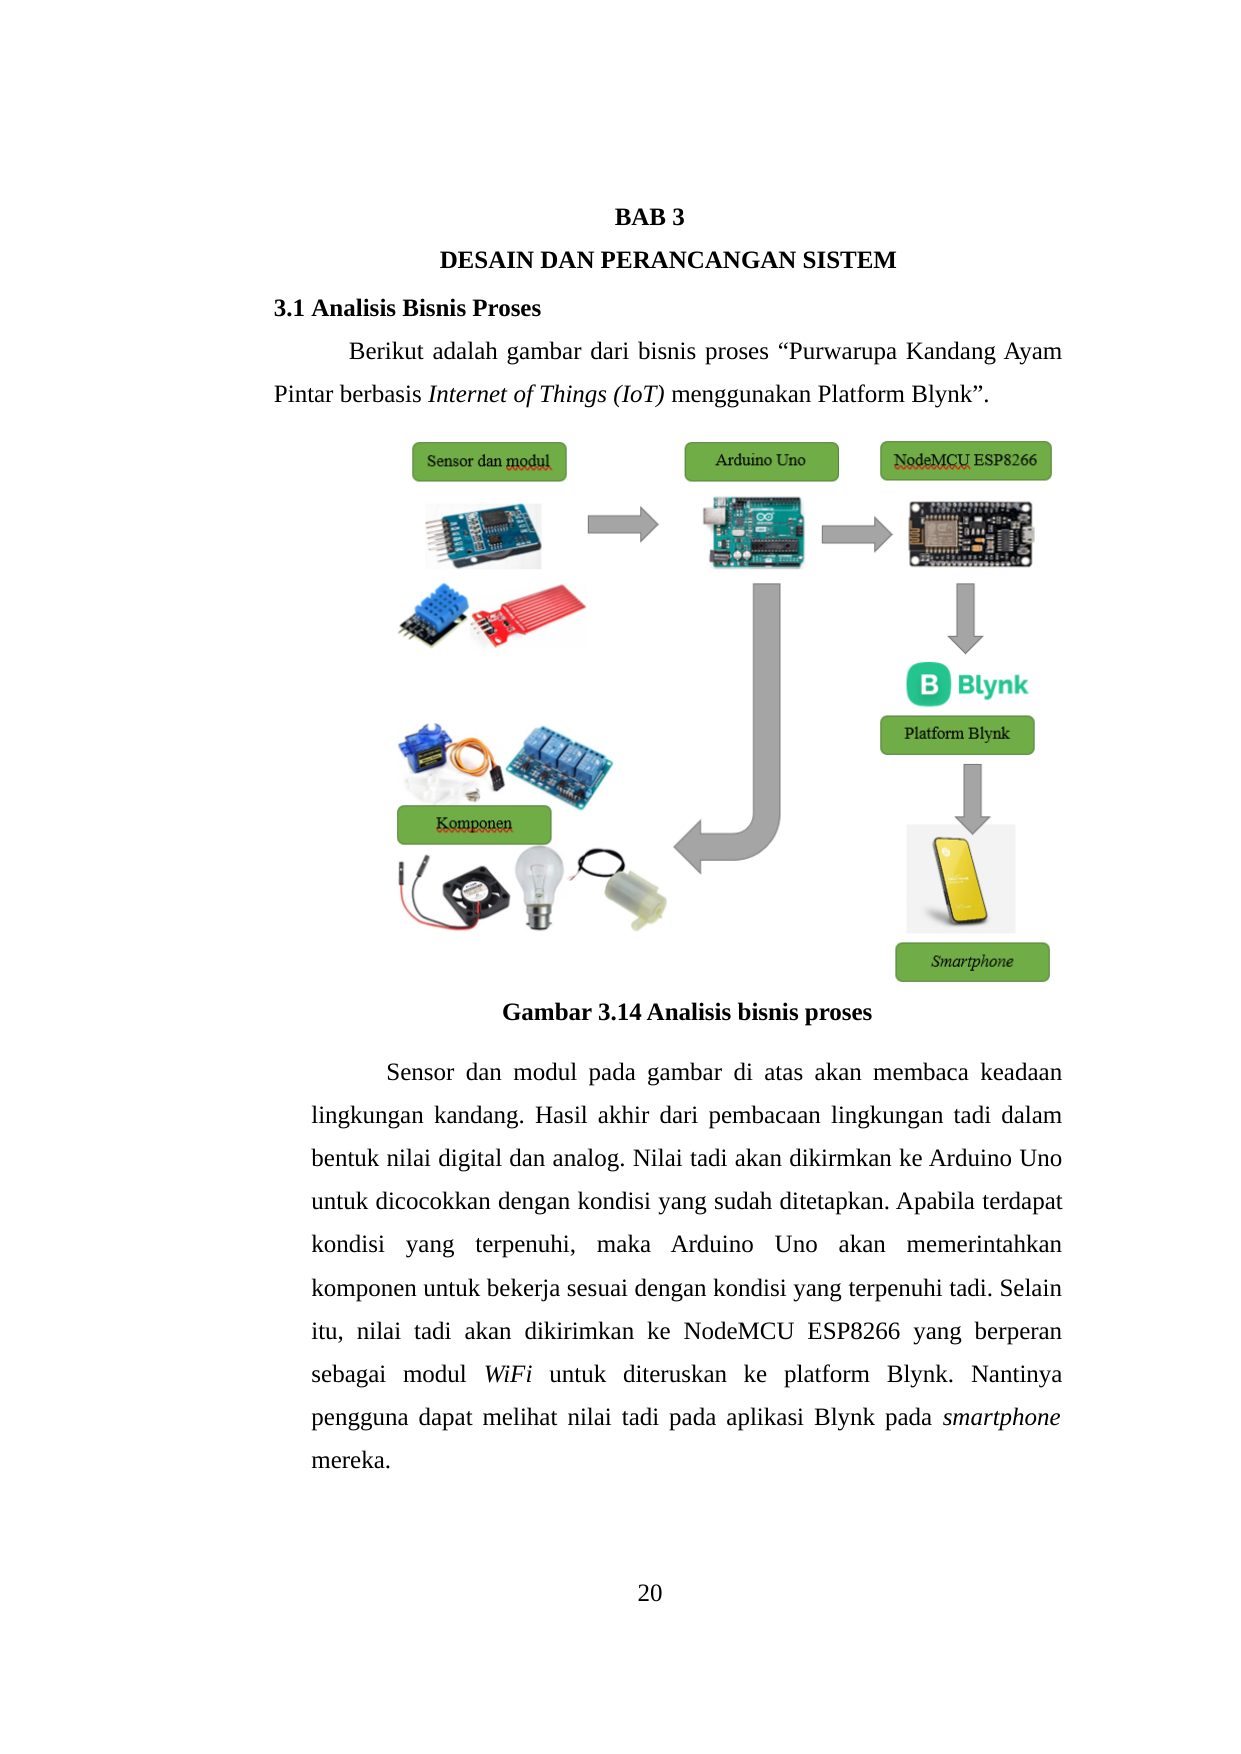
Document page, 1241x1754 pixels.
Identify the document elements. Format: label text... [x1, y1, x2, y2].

subtitle DESAIN DAN PERANCANGAN SISTEM [236, 202, 1063, 274]
picture [396, 438, 1053, 983]
text Sensor dan modul pada gambar di atas akan membaca keadaan lingkungan kandang. Hasil akhir dari pembacaan lingkungan tadi dalam bentuk nilai digital dan analog. Nilai tadi akan dikirmkan ke Arduino Uno untuk dicocokkan dengan kondisi yang sudah ditetapkan. Apabila terdapat kondisi yang terpenuhi, maka Arduino Uno akan memerintahkan komponen untuk bekerja sesuai dengan kondisi yang terpenuhi tadi. Selain itu, nilai tadi akan dikirimkan ke NodeMCU ESP8266 yang berperan sebagai modul WiFi untuk diteruskan ke platform Blynk. Nantinya pengguna dapat melihat nilai tadi pada aplikasi Blynk pada smartphone mereka. [311, 1057, 1063, 1474]
subtitle Analisis Bisnis Proses [274, 293, 1063, 321]
text Berikut adalah gambar dari bisnis proses “Purwarupa Kandang Ayam Pintar berbasis Internet of Things (IoT) menggunakan Platform Blynk”. [274, 336, 1063, 408]
